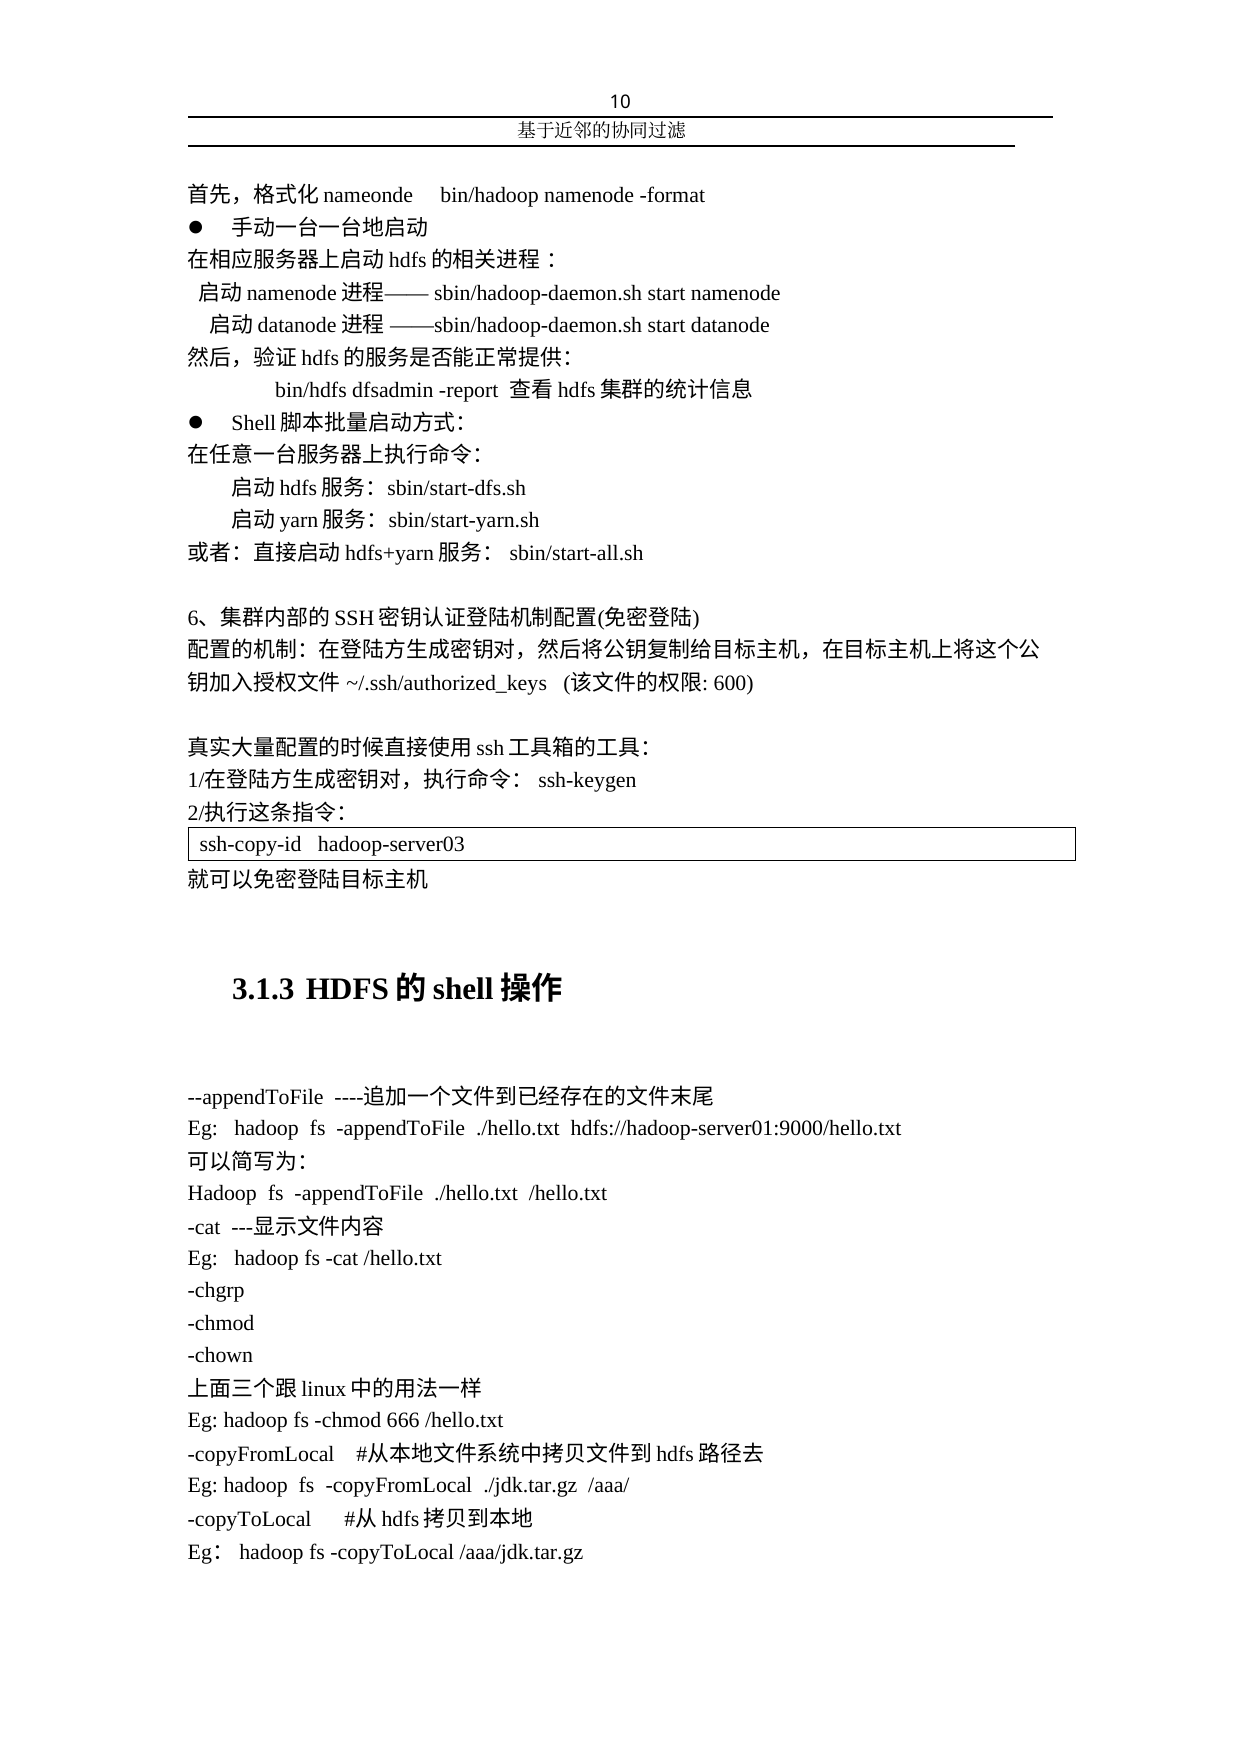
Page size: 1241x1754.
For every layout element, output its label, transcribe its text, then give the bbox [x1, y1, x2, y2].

text 在任意一台服务器上执行命令： [187, 437, 1053, 469]
text Eg: hadoop fs -appendToFile ./hello.txt hdfs://hadoop-server01:9000/hello.txt [187, 1111, 1053, 1143]
list 手动一台一台地启动 [187, 209, 1053, 242]
text Eg: hadoop fs -cat /hello.txt [187, 1241, 1053, 1273]
text 上面三个跟linux中的用法一样 [187, 1371, 1053, 1403]
text -chmod [187, 1306, 1053, 1338]
text --appendToFile ----追加一个文件到已经存在的文件末尾 [187, 1078, 1053, 1111]
text Hadoop fs -appendToFile ./hello.txt /hello.txt [187, 1176, 1053, 1208]
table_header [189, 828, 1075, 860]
text -copyToLocal #从hdfs拷贝到本地 [187, 1501, 1053, 1533]
text 首先，格式化nameonde bin/hadoop namenode -format [187, 177, 1053, 209]
text 启动hdfs服务：sbin/start-dfs.sh [187, 469, 1053, 502]
text Eg： hadoop fs -copyToLocal /aaa/jdk.tar.gz [187, 1533, 1053, 1566]
subtitle HDFS的shell操作 [232, 953, 1053, 1018]
text 在相应服务器上启动hdfs的相关进程 ： [187, 242, 1053, 274]
list Shell脚本批量启动方式： [187, 404, 1053, 437]
text 或者：直接启动hdfs+yarn服务： sbin/start-all.sh [187, 534, 1053, 567]
text 启动namenode进程—— sbin/hadoop-daemon.sh start namenode [187, 274, 1053, 307]
text 就可以免密登陆目标主机 [187, 861, 1053, 894]
text -cat ---显示文件内容 [187, 1208, 1053, 1241]
text -copyFromLocal #从本地文件系统中拷贝文件到hdfs路径去 [187, 1436, 1053, 1468]
text Eg: hadoop fs -copyFromLocal ./jdk.tar.gz /aaa/ [187, 1468, 1053, 1501]
text 真实大量配置的时候直接使用ssh工具箱的工具： [187, 729, 1053, 762]
text 1/在登陆方生成密钥对，执行命令： ssh-keygen [187, 762, 1053, 794]
text 配置的机制：在登陆方生成密钥对，然后将公钥复制给目标主机，在目标主机上将这个公钥加入授权文件 ~/.ssh/authorized_keys (该文件的权限: 600) [187, 632, 1053, 697]
text -chgrp [187, 1273, 1053, 1306]
text 6、集群内部的SSH密钥认证登陆机制配置(免密登陆) [187, 599, 1053, 632]
text Eg: hadoop fs -chmod 666 /hello.txt [187, 1403, 1053, 1436]
text 启动datanode进程 ——sbin/hadoop-daemon.sh start datanode [187, 307, 1053, 339]
text 2/执行这条指令： [187, 794, 1053, 827]
text -chown [187, 1338, 1053, 1371]
text 可以简写为： [187, 1143, 1053, 1176]
text 然后，验证hdfs的服务是否能正常提供： [187, 339, 1053, 372]
text bin/hdfs dfsadmin -report 查看hdfs集群的统计信息 [231, 372, 1053, 404]
text 启动yarn服务：sbin/start-yarn.sh [187, 502, 1053, 534]
